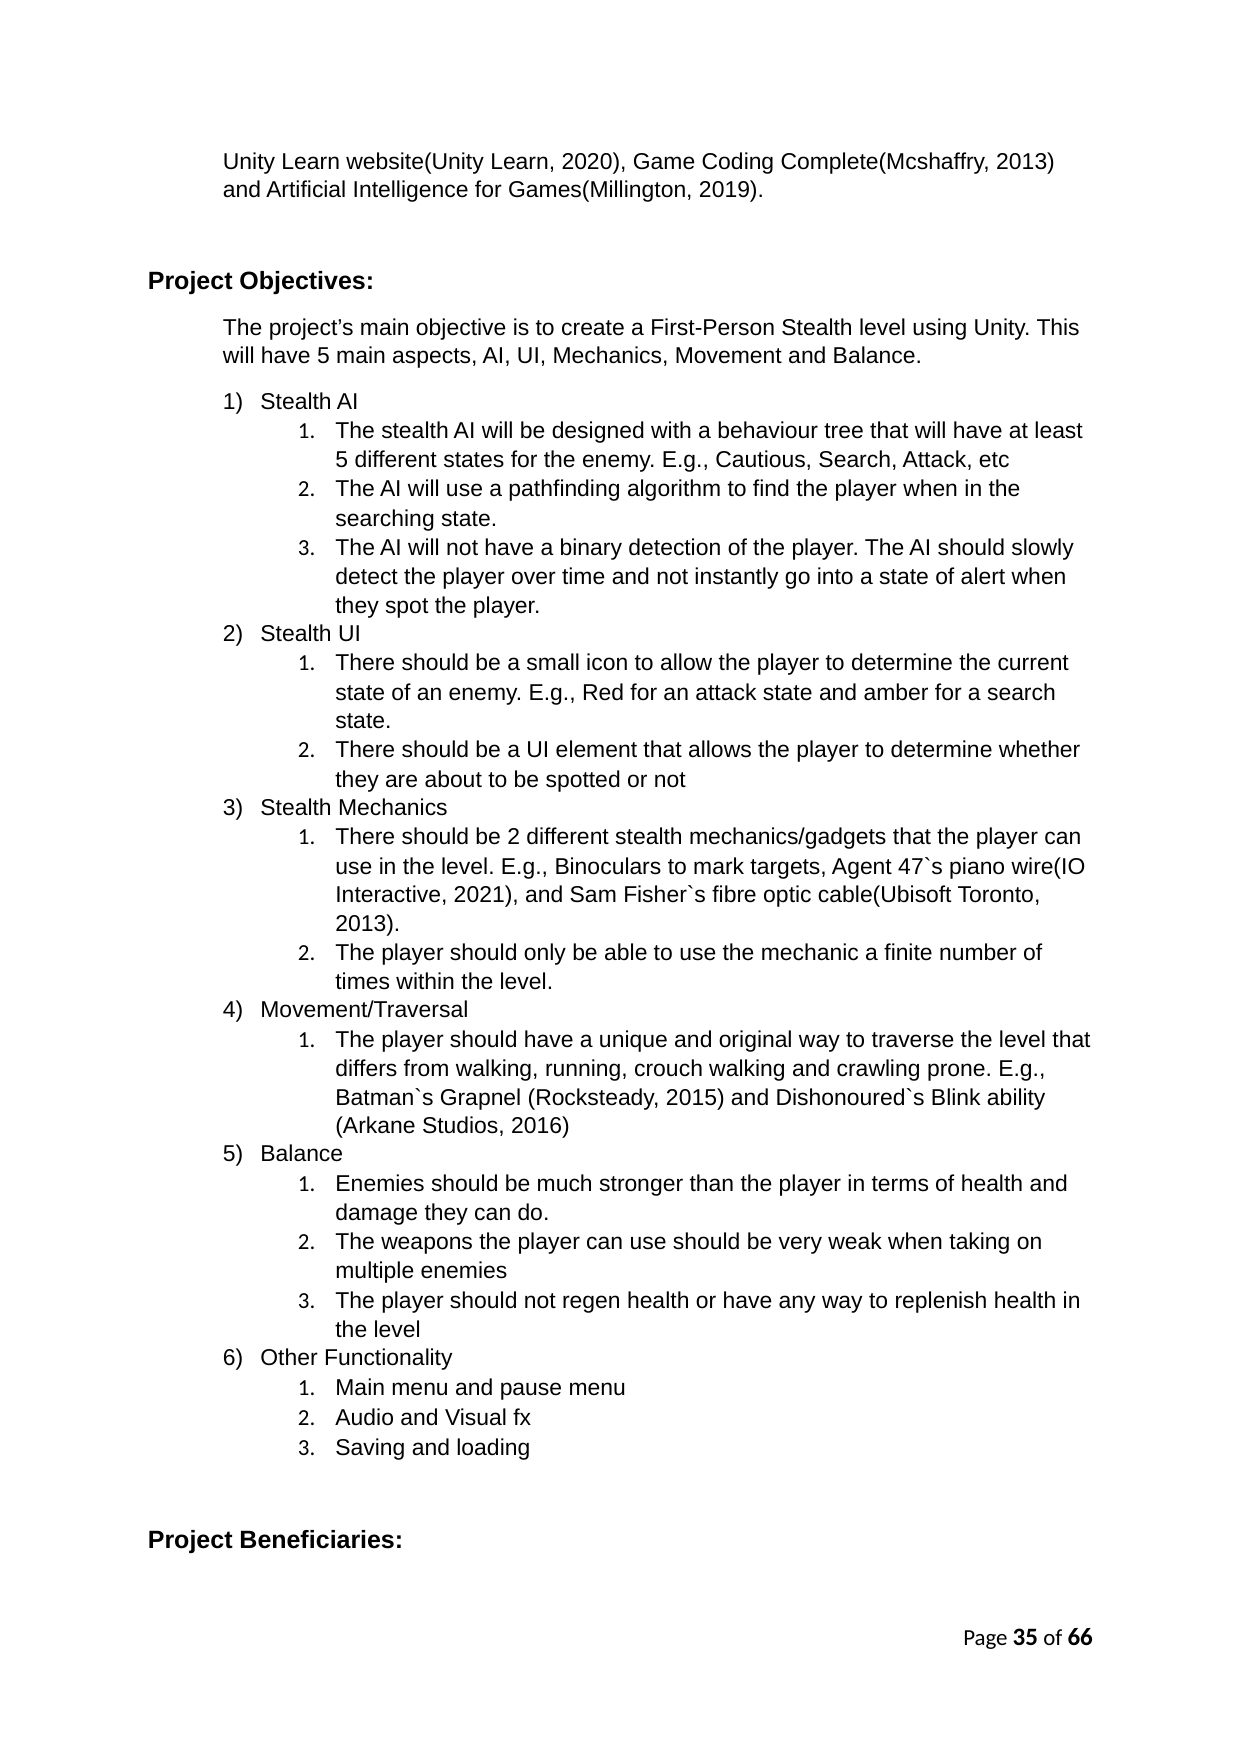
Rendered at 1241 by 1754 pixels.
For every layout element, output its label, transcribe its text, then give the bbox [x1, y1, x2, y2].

list Audio and Visual fx [298, 1403, 1092, 1431]
list The player should only be able to use the mechanic a finite number of times within the level. [298, 938, 1092, 994]
list Enemies should be much stronger than the player in terms of health and damage they can do. [298, 1169, 1092, 1225]
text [223, 148, 1092, 202]
text The project’s main objective is to create a First-Person Stealth level using Unity. This will have 5 main aspects, AI, UI, Mechanics, Movement and Balance. [223, 314, 1092, 369]
list There should be 2 different stealth mechanics/gadgets that the player can use in the level. E.g., Binoculars to mark targets, Agent 47`s piano wire(IO Interactive, 2021), and Sam Fisher`s fibre optic cable(Ubisoft Toronto, 2013). [298, 822, 1092, 936]
list Stealth UI [223, 620, 1092, 646]
text Project Beneficiaries: [148, 1525, 1092, 1554]
list The player should not regen health or have any way to replenish health in the level [298, 1286, 1092, 1342]
list Main menu and pause menu [298, 1373, 1092, 1401]
text Project Objectives: [148, 266, 1092, 295]
list Balance [223, 1140, 1092, 1167]
list Other Functionality [223, 1344, 1092, 1371]
list There should be a small icon to allow the player to determine the current state of an enemy. E.g., Red for an attack state and amber for a search state. [298, 648, 1092, 733]
list The stealth AI will be designed with a behaviour tree that will have at least 5 different states for the enemy. E.g., Cautious, Search, Attack, etc [298, 416, 1092, 472]
list The player should have a unique and original way to traverse the level that differs from walking, running, crouch walking and crawling prone. E.g., Batman`s Grapnel (Rocksteady, 2015) and Dishonoured`s Blink ability (Arkane Studios, 2016) [298, 1025, 1092, 1138]
list There should be a UI element that allows the player to determine whether they are about to be spotted or not [298, 736, 1092, 792]
list Stealth Mechanics [223, 794, 1092, 820]
list Saving and loading [298, 1433, 1092, 1461]
list The weapons the player can use should be very weak when taking on multiple enemies [298, 1227, 1092, 1284]
list The AI will use a pathfinding algorithm to find the player when in the searching state. [298, 474, 1092, 531]
list Movement/Traversal [223, 996, 1092, 1023]
list The AI will not have a binary detection of the player. The AI should slowly detect the player over time and not instantly go into a state of alert when they spot the player. [298, 533, 1092, 618]
list Stealth AI [223, 388, 1092, 414]
